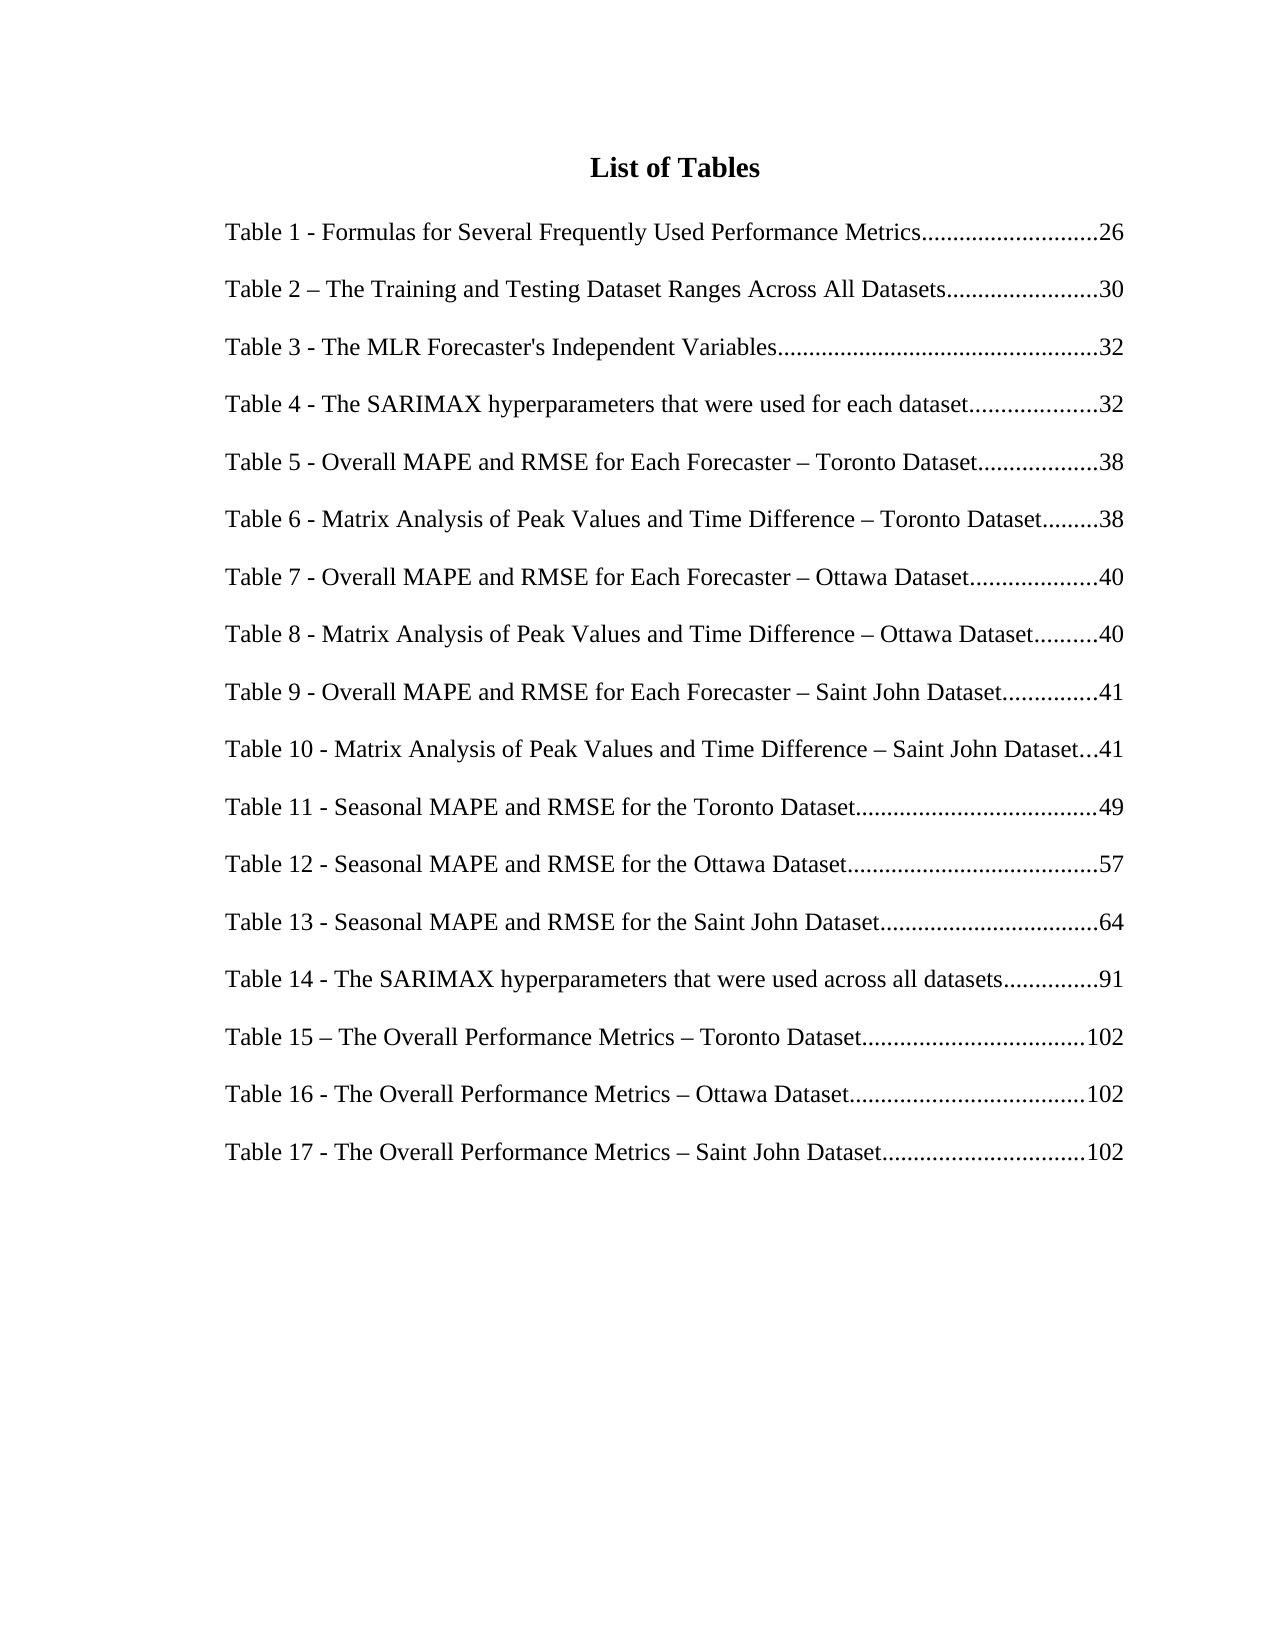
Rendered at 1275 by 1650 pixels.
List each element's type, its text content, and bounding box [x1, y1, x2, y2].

text Table 3 - The MLR Forecaster's Independent Variables 32 [225, 332, 1125, 361]
text Table 5 - Overall MAPE and RMSE for Each Forecaster – Toronto Dataset 38 [225, 447, 1125, 476]
text Table 16 - The Overall Performance Metrics – Ottawa Dataset 102 [225, 1079, 1125, 1108]
text Table 10 - Matrix Analysis of Peak Values and Time Difference – Saint John Dataset 41 [225, 734, 1125, 763]
text Table 14 - The SARIMAX hyperparameters that were used across all datasets 91 [225, 964, 1125, 993]
text Table 1 - Formulas for Several Frequently Used Performance Metrics 26 [225, 217, 1125, 246]
text Table 4 - The SARIMAX hyperparameters that were used for each dataset 32 [225, 389, 1125, 418]
text Table 2 – The Training and Testing Dataset Ranges Across All Datasets 30 [225, 274, 1125, 303]
text Table 11 - Seasonal MAPE and RMSE for the Toronto Dataset 49 [225, 792, 1125, 821]
text Table 8 - Matrix Analysis of Peak Values and Time Difference – Ottawa Dataset 40 [225, 619, 1125, 648]
text Table 7 - Overall MAPE and RMSE for Each Forecaster – Ottawa Dataset 40 [225, 562, 1125, 591]
text Table 15 – The Overall Performance Metrics – Toronto Dataset 102 [225, 1022, 1125, 1051]
text Table 12 - Seasonal MAPE and RMSE for the Ottawa Dataset 57 [225, 849, 1125, 878]
text Table 13 - Seasonal MAPE and RMSE for the Saint John Dataset 64 [225, 907, 1125, 936]
list List of Tables [225, 150, 1125, 183]
text Table 9 - Overall MAPE and RMSE for Each Forecaster – Saint John Dataset 41 [225, 677, 1125, 706]
text Table 17 - The Overall Performance Metrics – Saint John Dataset 102 [225, 1137, 1125, 1166]
text Table 6 - Matrix Analysis of Peak Values and Time Difference – Toronto Dataset 38 [225, 504, 1125, 533]
